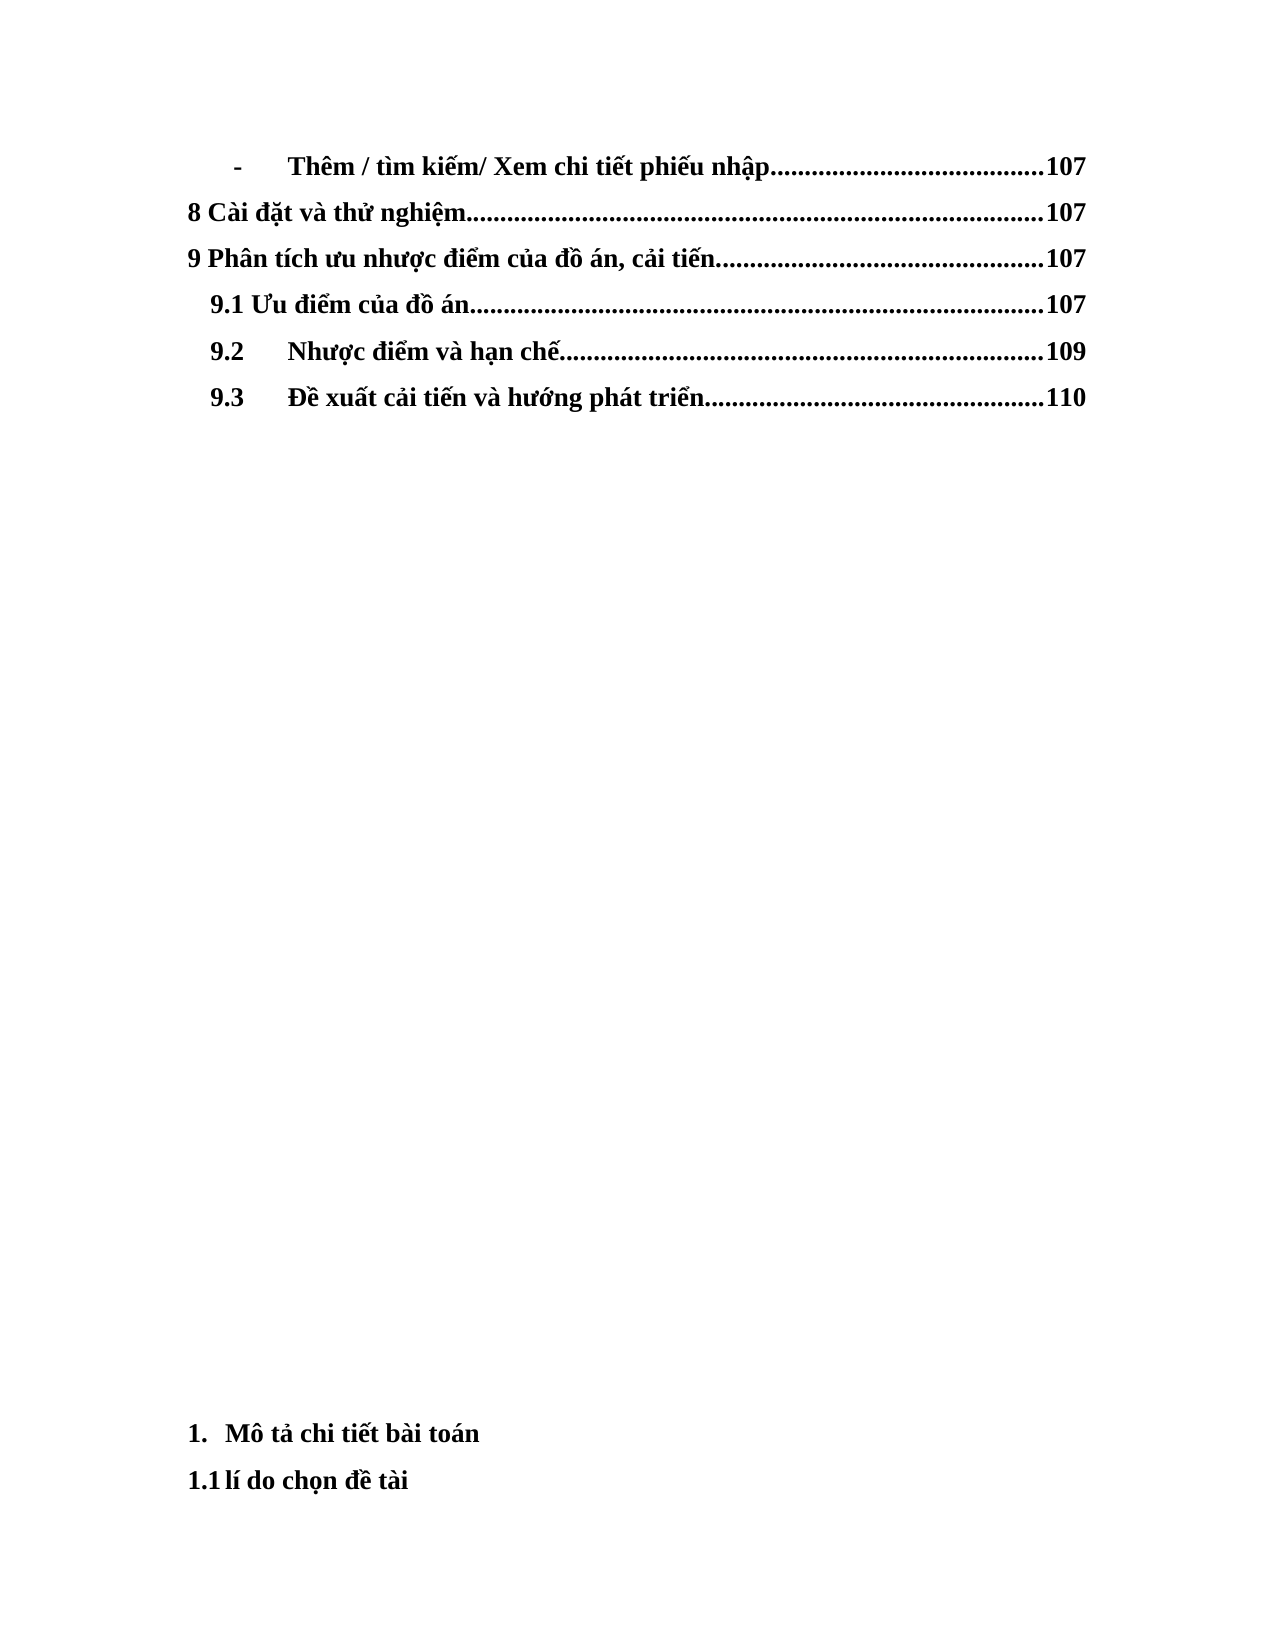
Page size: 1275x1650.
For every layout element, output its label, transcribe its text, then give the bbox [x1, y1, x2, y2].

subtitle Mô tả chi tiết bài toán [187, 1418, 1088, 1449]
list lí do chọn đề tài [187, 1464, 1088, 1495]
